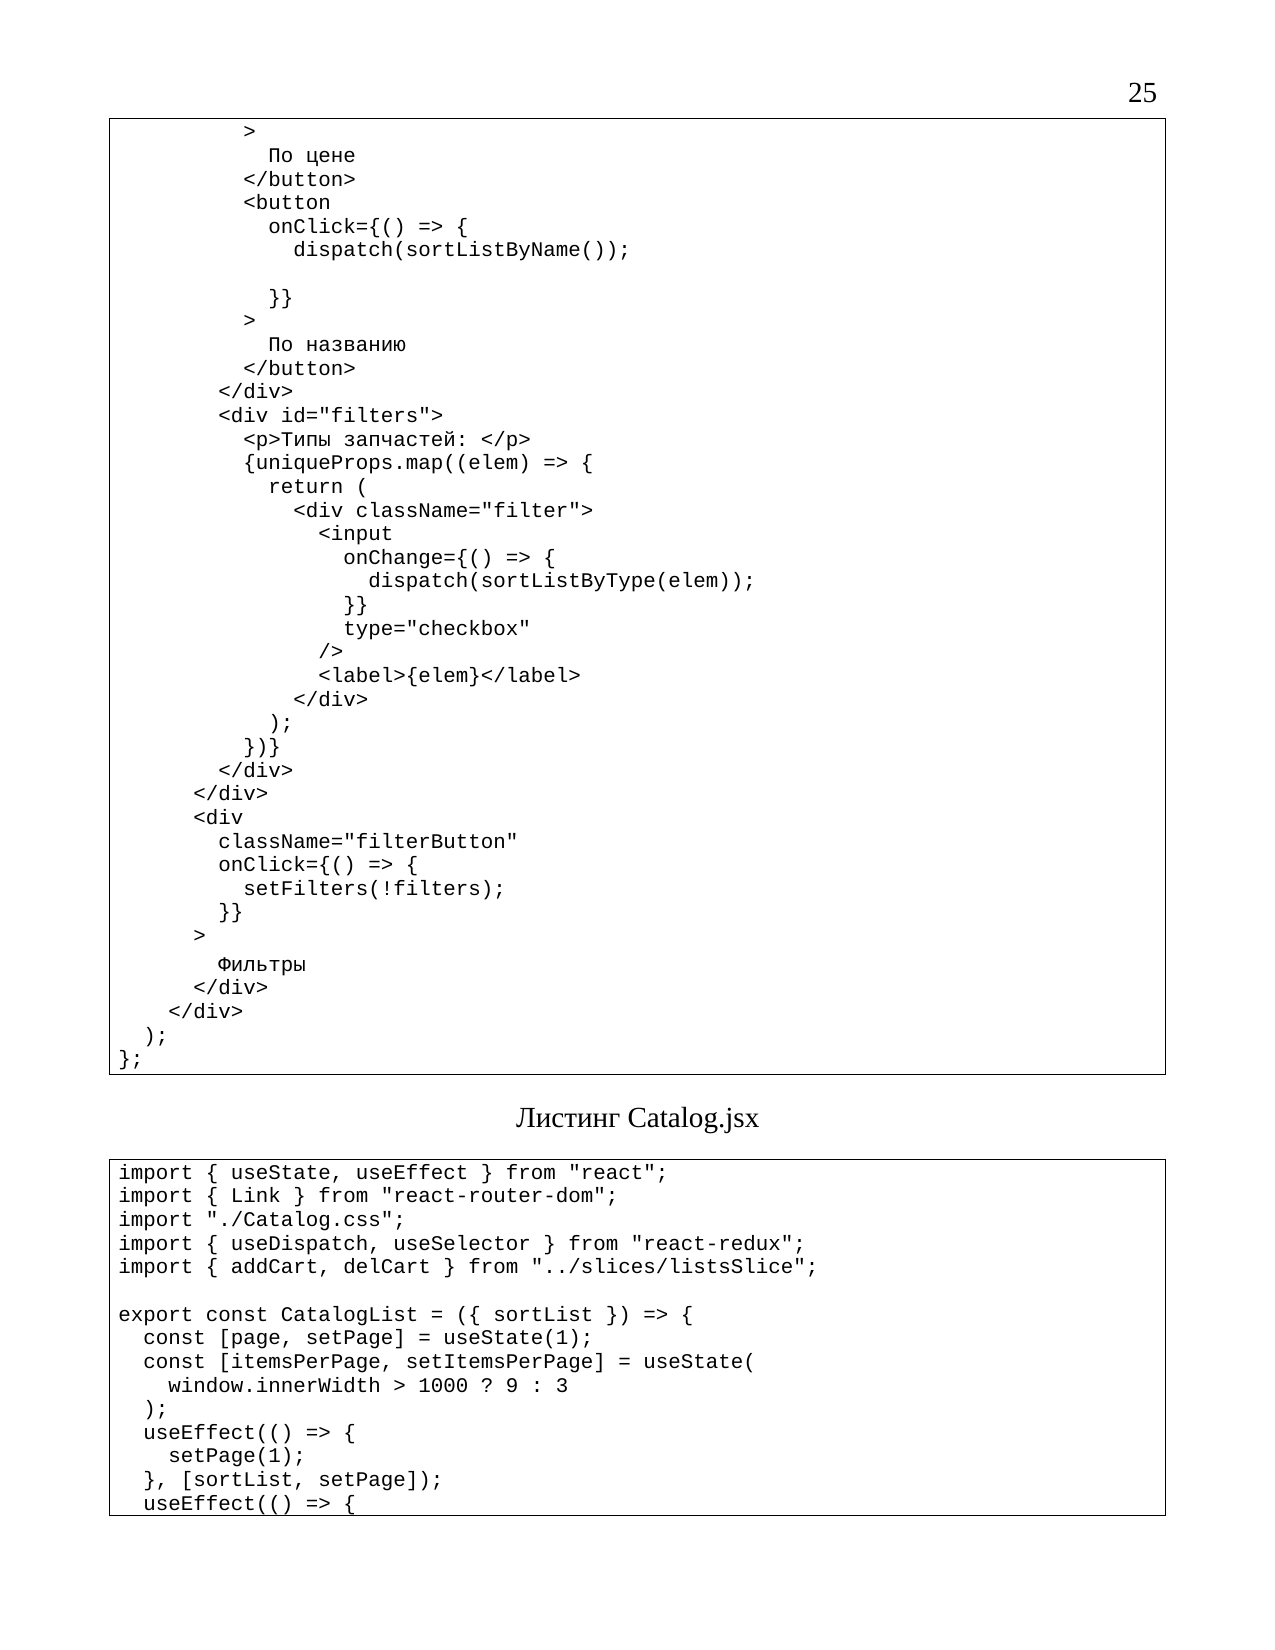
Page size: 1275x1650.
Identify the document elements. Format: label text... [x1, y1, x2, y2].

text ); [118, 712, 1157, 736]
text setPage(1); [118, 1446, 1157, 1469]
text </div> [118, 783, 1157, 807]
text /> [118, 641, 1157, 665]
text <div className="filter"> [118, 499, 1157, 523]
text > [110, 119, 1165, 145]
text <div id="filters"> [118, 405, 1157, 429]
text }} [118, 902, 1157, 925]
text </button> [118, 168, 1157, 192]
text import { useDispatch, useSelector } from "react-redux"; [118, 1233, 1157, 1256]
text dispatch(sortListByType(elem)); [118, 571, 1157, 594]
text }; [110, 1045, 1165, 1074]
text <p>Типы запчастей: </p> [118, 429, 1157, 452]
text <button [118, 192, 1157, 216]
text import "./Catalog.css"; [118, 1209, 1157, 1233]
text <label>{elem}</label> [118, 665, 1157, 689]
text По цене [118, 145, 1157, 168]
text По названию [118, 334, 1157, 358]
text className="filterButton" [118, 831, 1157, 854]
text }, [sortList, setPage]); [118, 1469, 1157, 1493]
text </div> [118, 689, 1157, 712]
text const [page, setPage] = useState(1); [118, 1327, 1157, 1351]
text useEffect(() => { [118, 1493, 1157, 1515]
text type="checkbox" [118, 618, 1157, 641]
text useEffect(() => { [118, 1422, 1157, 1446]
text > [118, 310, 1157, 334]
text </div> [118, 977, 1157, 1001]
text </button> [118, 358, 1157, 381]
text </div> [118, 1001, 1157, 1025]
text ); [118, 1398, 1157, 1422]
text <div [118, 807, 1157, 831]
text }} [118, 594, 1157, 618]
text onChange={() => { [118, 547, 1157, 571]
text export const CatalogList = ({ sortList }) => { [118, 1304, 1157, 1327]
text Листинг Catalog.jsx [118, 1100, 1157, 1134]
text window.innerWidth > 1000 ? 9 : 3 [118, 1374, 1157, 1398]
text onClick={() => { [118, 854, 1157, 878]
text const [itemsPerPage, setItemsPerPage] = useState( [118, 1351, 1157, 1374]
text })} [118, 736, 1157, 760]
text import { useState, useEffect } from "react"; [110, 1160, 1165, 1185]
text {uniqueProps.map((elem) => { [118, 452, 1157, 476]
text dispatch(sortListByName()); [118, 239, 1157, 263]
text import { Link } from "react-router-dom"; [118, 1185, 1157, 1209]
text > [118, 925, 1157, 949]
text import { addCart, delCart } from "../slices/listsSlice"; [118, 1256, 1157, 1280]
text Фильтры⠀⠀ [118, 949, 1157, 977]
text setFilters(!filters); [118, 878, 1157, 902]
text <input [118, 523, 1157, 547]
text return ( [118, 476, 1157, 499]
text ); [118, 1025, 1157, 1045]
text }} [118, 287, 1157, 310]
text onClick={() => { [118, 216, 1157, 239]
text </div> [118, 760, 1157, 783]
text </div> [118, 381, 1157, 405]
